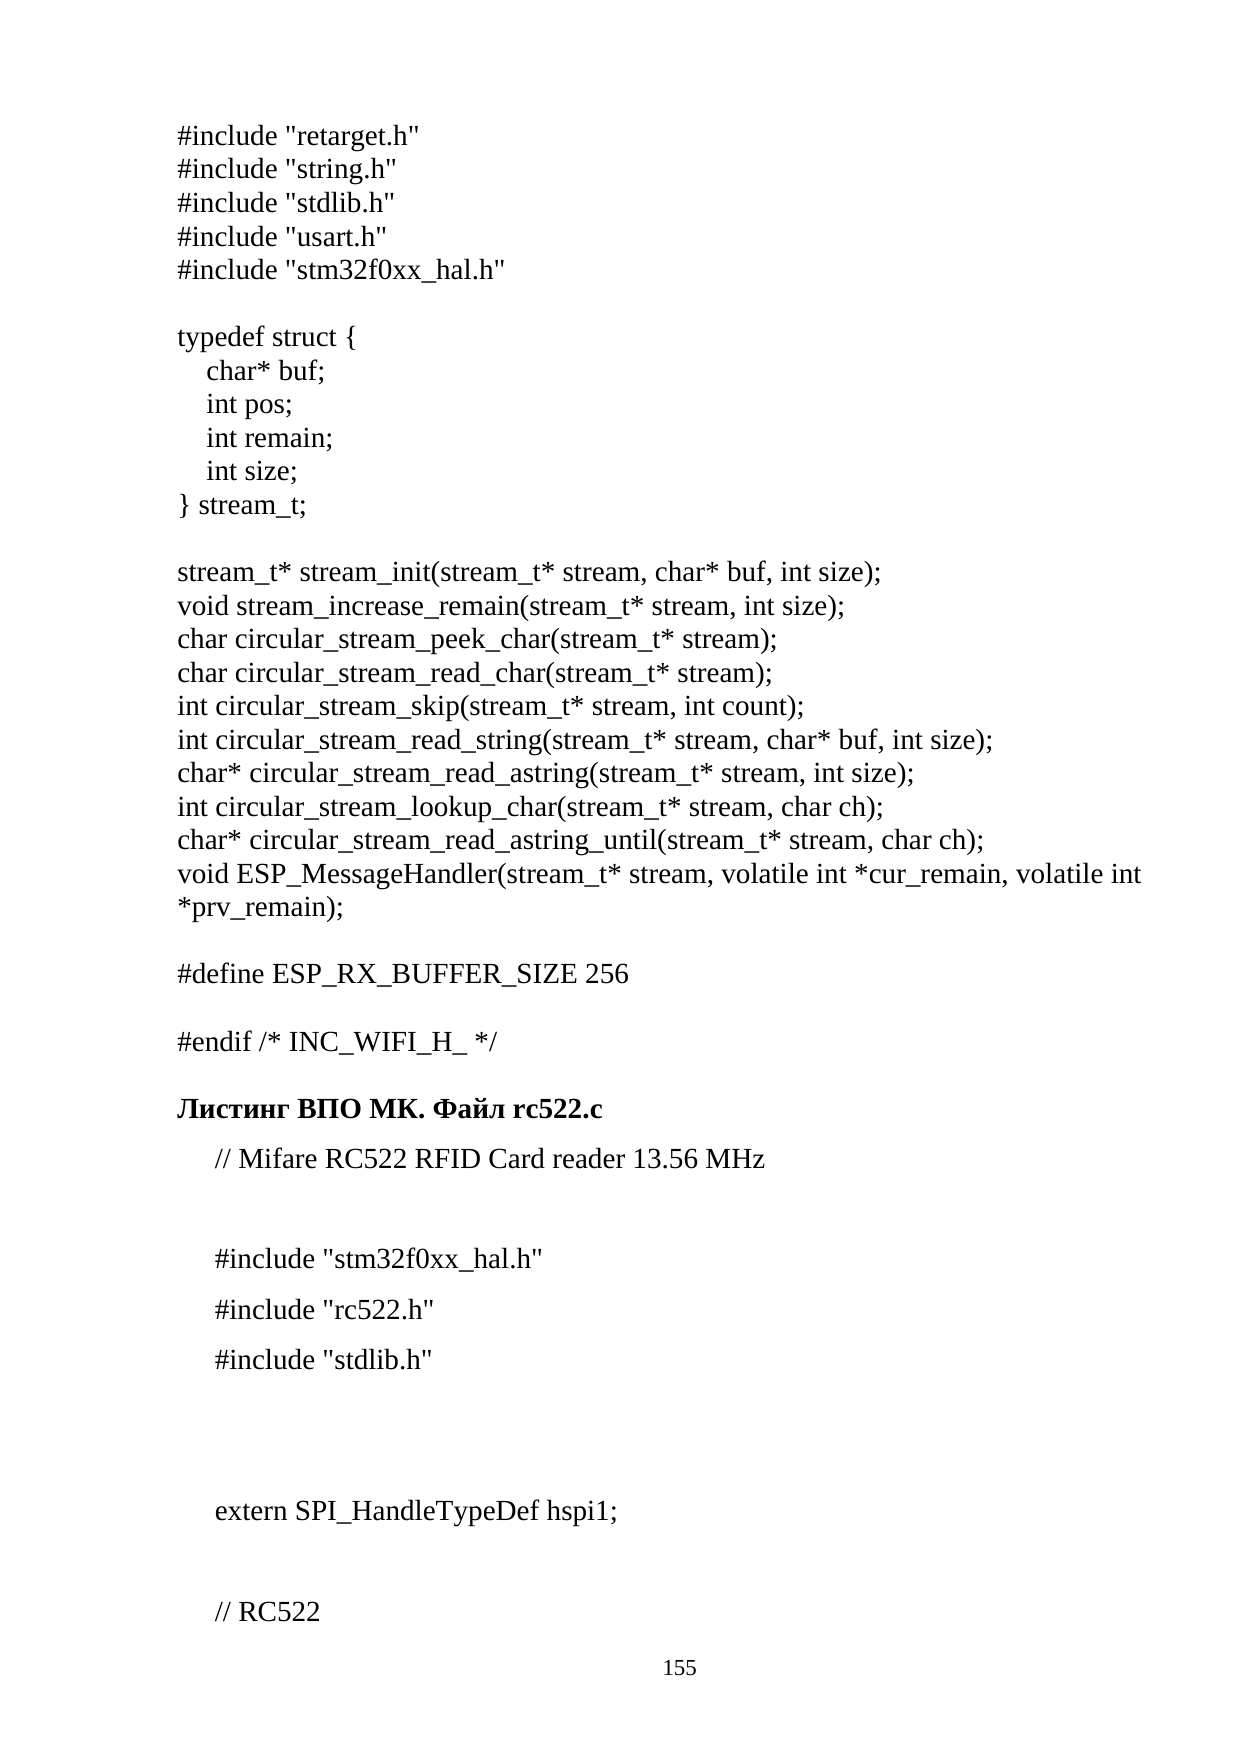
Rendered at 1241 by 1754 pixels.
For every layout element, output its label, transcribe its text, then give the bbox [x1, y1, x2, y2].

list // Mifare RC522 RFID Card reader 13.56 MHz [214, 1141, 1182, 1174]
text int size; [177, 453, 1182, 487]
text #endif /* INC_WIFI_H_ */ [177, 1024, 1182, 1057]
text #define ESP_RX_BUFFER_SIZE 256 [177, 957, 1182, 990]
text typedef struct { [177, 319, 1182, 353]
text char* circular_stream_read_astring(stream_t* stream, int size); [177, 755, 1182, 789]
text #include "string.h" [177, 152, 1182, 185]
list Листинг ВПО МК. Файл rc522.с [177, 1091, 1182, 1124]
text int pos; [177, 386, 1182, 420]
text int circular_stream_lookup_char(stream_t* stream, char ch); [177, 789, 1182, 822]
text char circular_stream_peek_char(stream_t* stream); [177, 621, 1182, 655]
text int circular_stream_read_string(stream_t* stream, char* buf, int size); [177, 722, 1182, 755]
text #include "retarget.h" [177, 118, 1182, 152]
text char* buf; [177, 353, 1182, 386]
text int remain; [177, 420, 1182, 453]
text #include "usart.h" [177, 219, 1182, 252]
text void stream_increase_remain(stream_t* stream, int size); [177, 588, 1182, 621]
text #include "stdlib.h" [177, 185, 1182, 219]
list #include "stdlib.h" [214, 1342, 1182, 1376]
list #include "stm32f0xx_hal.h" [214, 1242, 1182, 1275]
text char circular_stream_read_char(stream_t* stream); [177, 655, 1182, 688]
list extern SPI_HandleTypeDef hspi1; [214, 1493, 1182, 1527]
list // RC522 [214, 1594, 1182, 1627]
text #include "stm32f0xx_hal.h" [177, 252, 1182, 286]
text int circular_stream_skip(stream_t* stream, int count); [177, 688, 1182, 722]
text void ESP_MessageHandler(stream_t* stream, volatile int *cur_remain, volatile int *prv_remain); [177, 856, 1182, 923]
text stream_t* stream_init(stream_t* stream, char* buf, int size); [177, 554, 1182, 588]
text } stream_t; [177, 487, 1182, 521]
list #include "rc522.h" [214, 1292, 1182, 1326]
text char* circular_stream_read_astring_until(stream_t* stream, char ch); [177, 822, 1182, 856]
